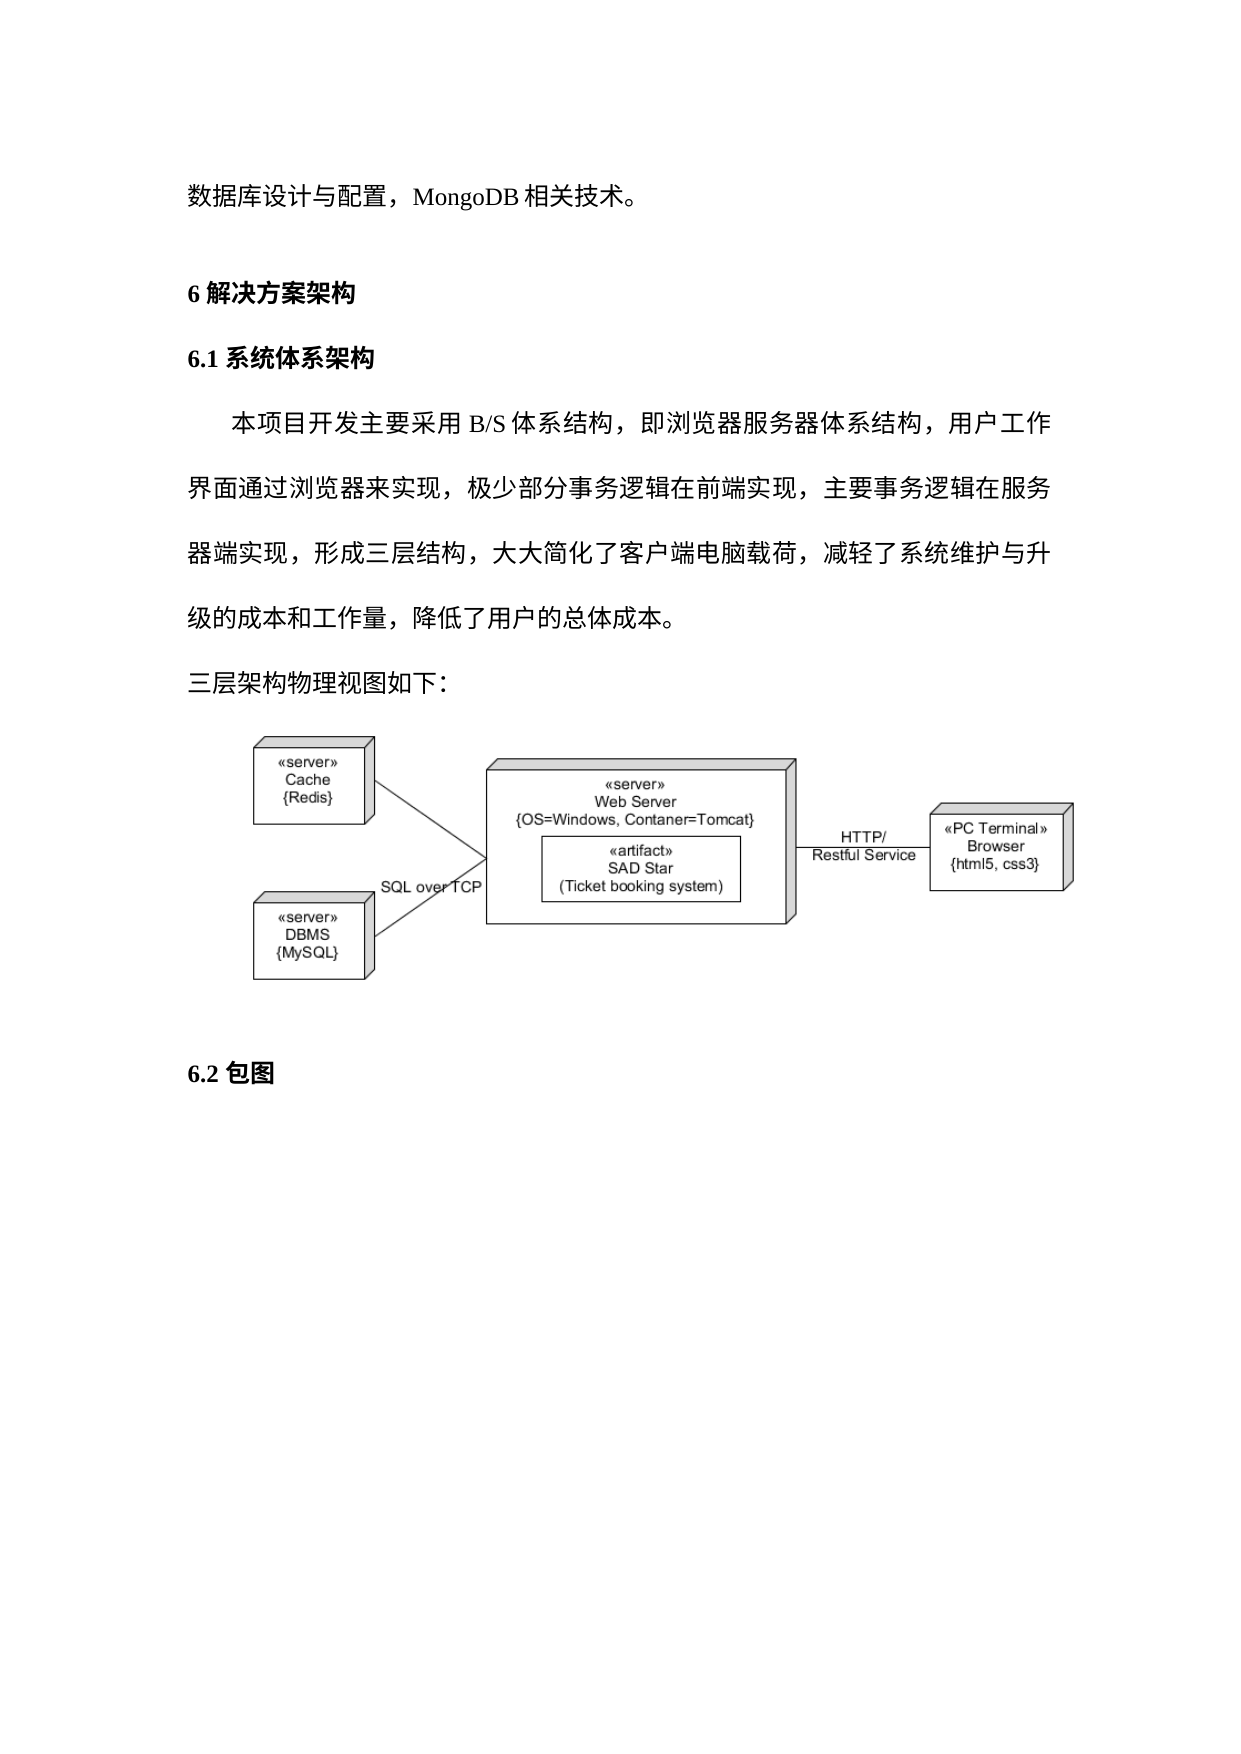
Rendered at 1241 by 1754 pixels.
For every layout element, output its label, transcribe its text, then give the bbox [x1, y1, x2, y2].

text 6 解决方案架构 [187, 259, 1053, 324]
text 三层架构物理视图如下： [187, 649, 1053, 714]
picture [231, 714, 1096, 1002]
text 本项目开发主要采用B/S体系结构，即浏览器服务器体系结构，用户工作界面通过浏览器来实现，极少部分事务逻辑在前端实现，主要事务逻辑在服务器端实现，形成三层结构，大大简化了客户端电脑载荷，减轻了系统维护与升级的成本和工作量，降低了用户的总体成本。 [187, 389, 1053, 649]
text 6.2 包图 [187, 1039, 1053, 1104]
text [187, 162, 1053, 227]
text 6.1 系统体系架构 [187, 324, 1053, 389]
